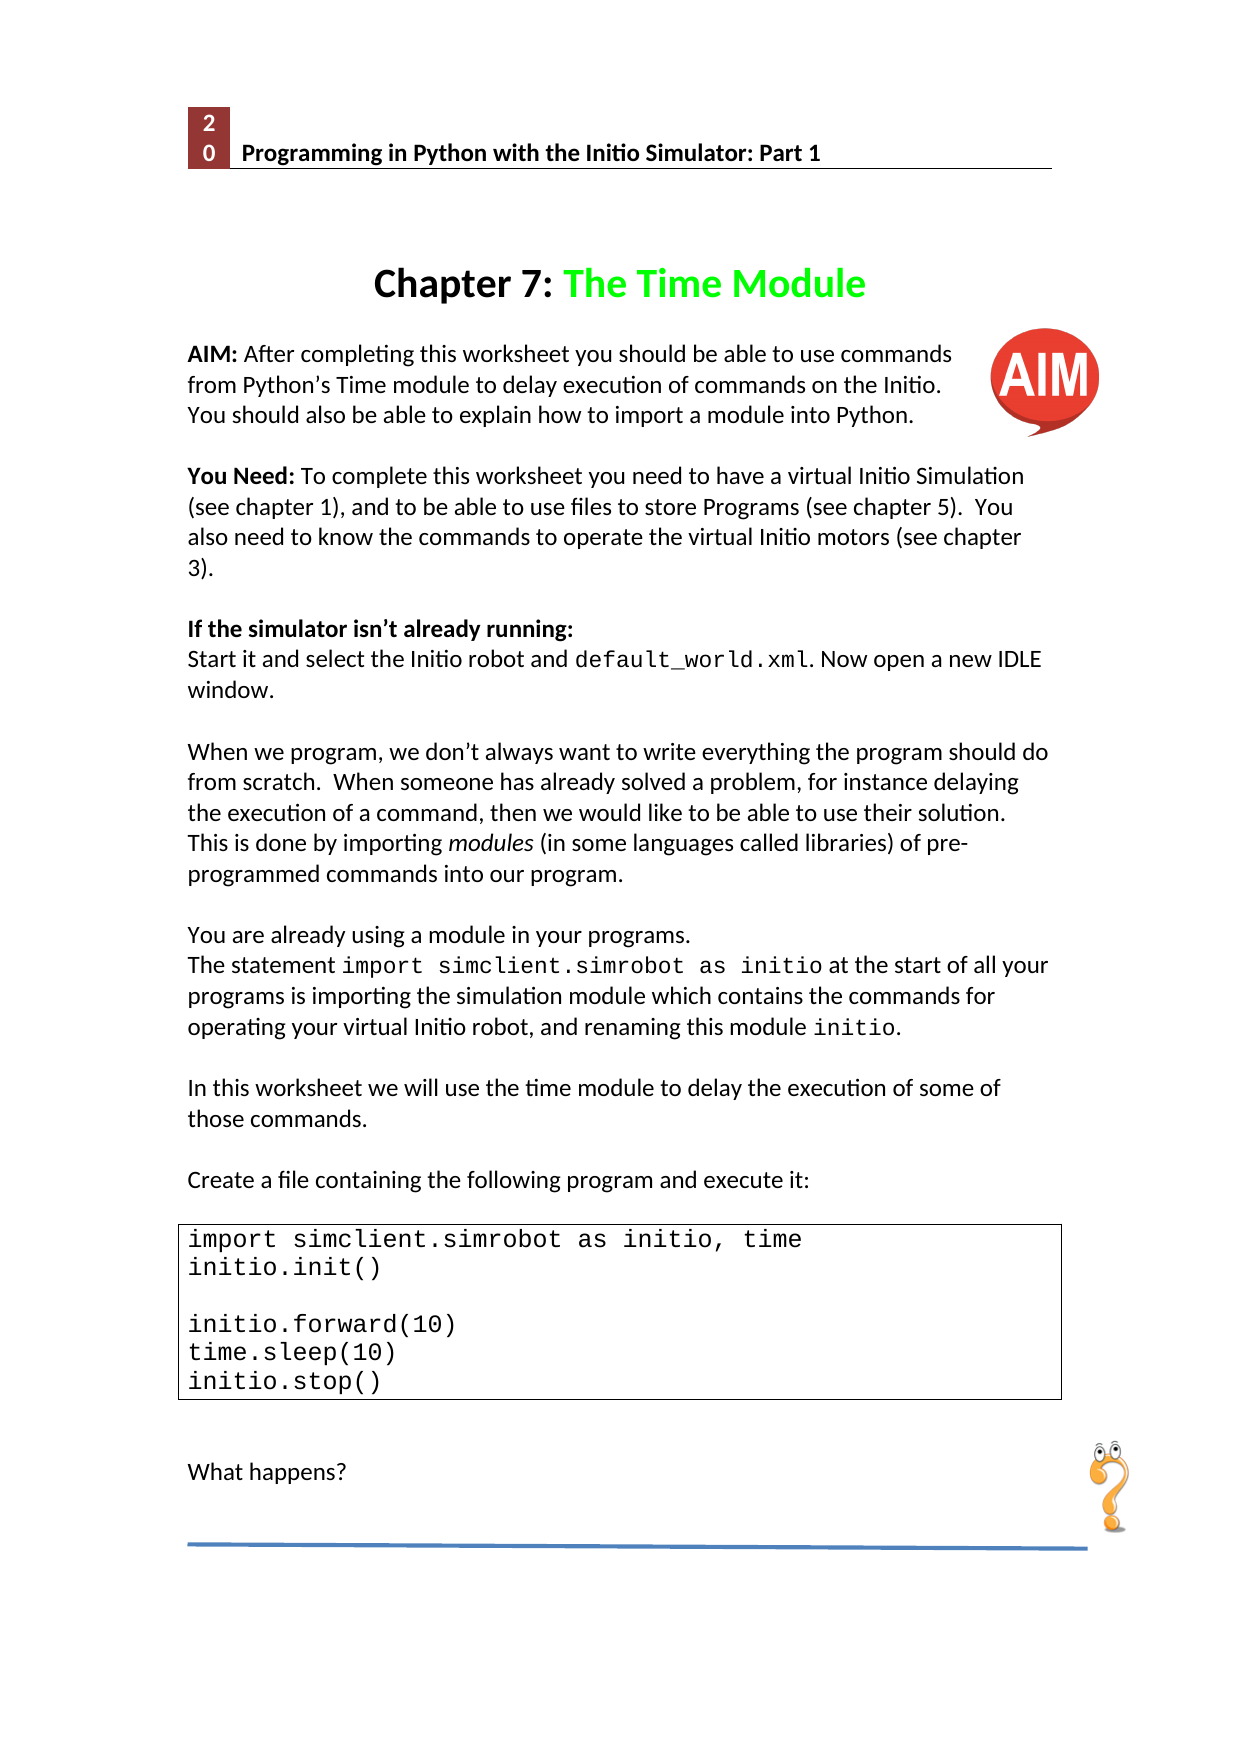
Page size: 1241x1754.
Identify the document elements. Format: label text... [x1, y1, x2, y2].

picture [1087, 1437, 1137, 1536]
text You are already using a module in your programs. [187, 919, 1053, 949]
text initio.stop() [179, 1365, 1061, 1399]
text The statement import simclient.simrobot as initio at the start of all your programs is importing the simulation module which contains the commands for operating your virtual Initio robot, and renaming this module initio. [187, 949, 1053, 1042]
text Start it and select the Initio robot and default_world.xml. Now open a new IDLE window. [187, 643, 1053, 705]
text What happens? [187, 1456, 1053, 1487]
text When we program, we don’t always want to write everything the program should do from scratch. When someone has already solved a problem, for instance delaying the execution of a command, then we would like to be able to use their solution. This is done by importing modules (in some languages called libraries) of pre-programmed commands into our program. [187, 736, 1053, 888]
text import simclient.simrobot as initio, time [179, 1225, 1061, 1255]
text Create a file containing the following program and execute it: [187, 1164, 1053, 1195]
text In this worksheet we will use the time module to delay the execution of some of those commands. [187, 1073, 1053, 1134]
text Chapter 7: The Time Module [187, 257, 1053, 308]
text initio.init() [187, 1255, 1053, 1283]
text time.sleep(10) [187, 1340, 1053, 1365]
text If the simulator isn’t already running: [187, 613, 1053, 643]
text AIM: After completing this worksheet you should be able to use commands from Python’s Time module to delay execution of commands on the Initio. You should also be able to explain how to import a module into Python. [187, 338, 989, 430]
text You Need: To complete this worksheet you need to have a virtual Initio Simulation (see chapter 1), and to be able to use files to store Programs (see chapter 5). You also need to know the commands to operate the virtual Initio motors (see chapter 3). [187, 460, 1053, 582]
picture [989, 326, 1102, 439]
text initio.forward(10) [187, 1312, 1053, 1340]
